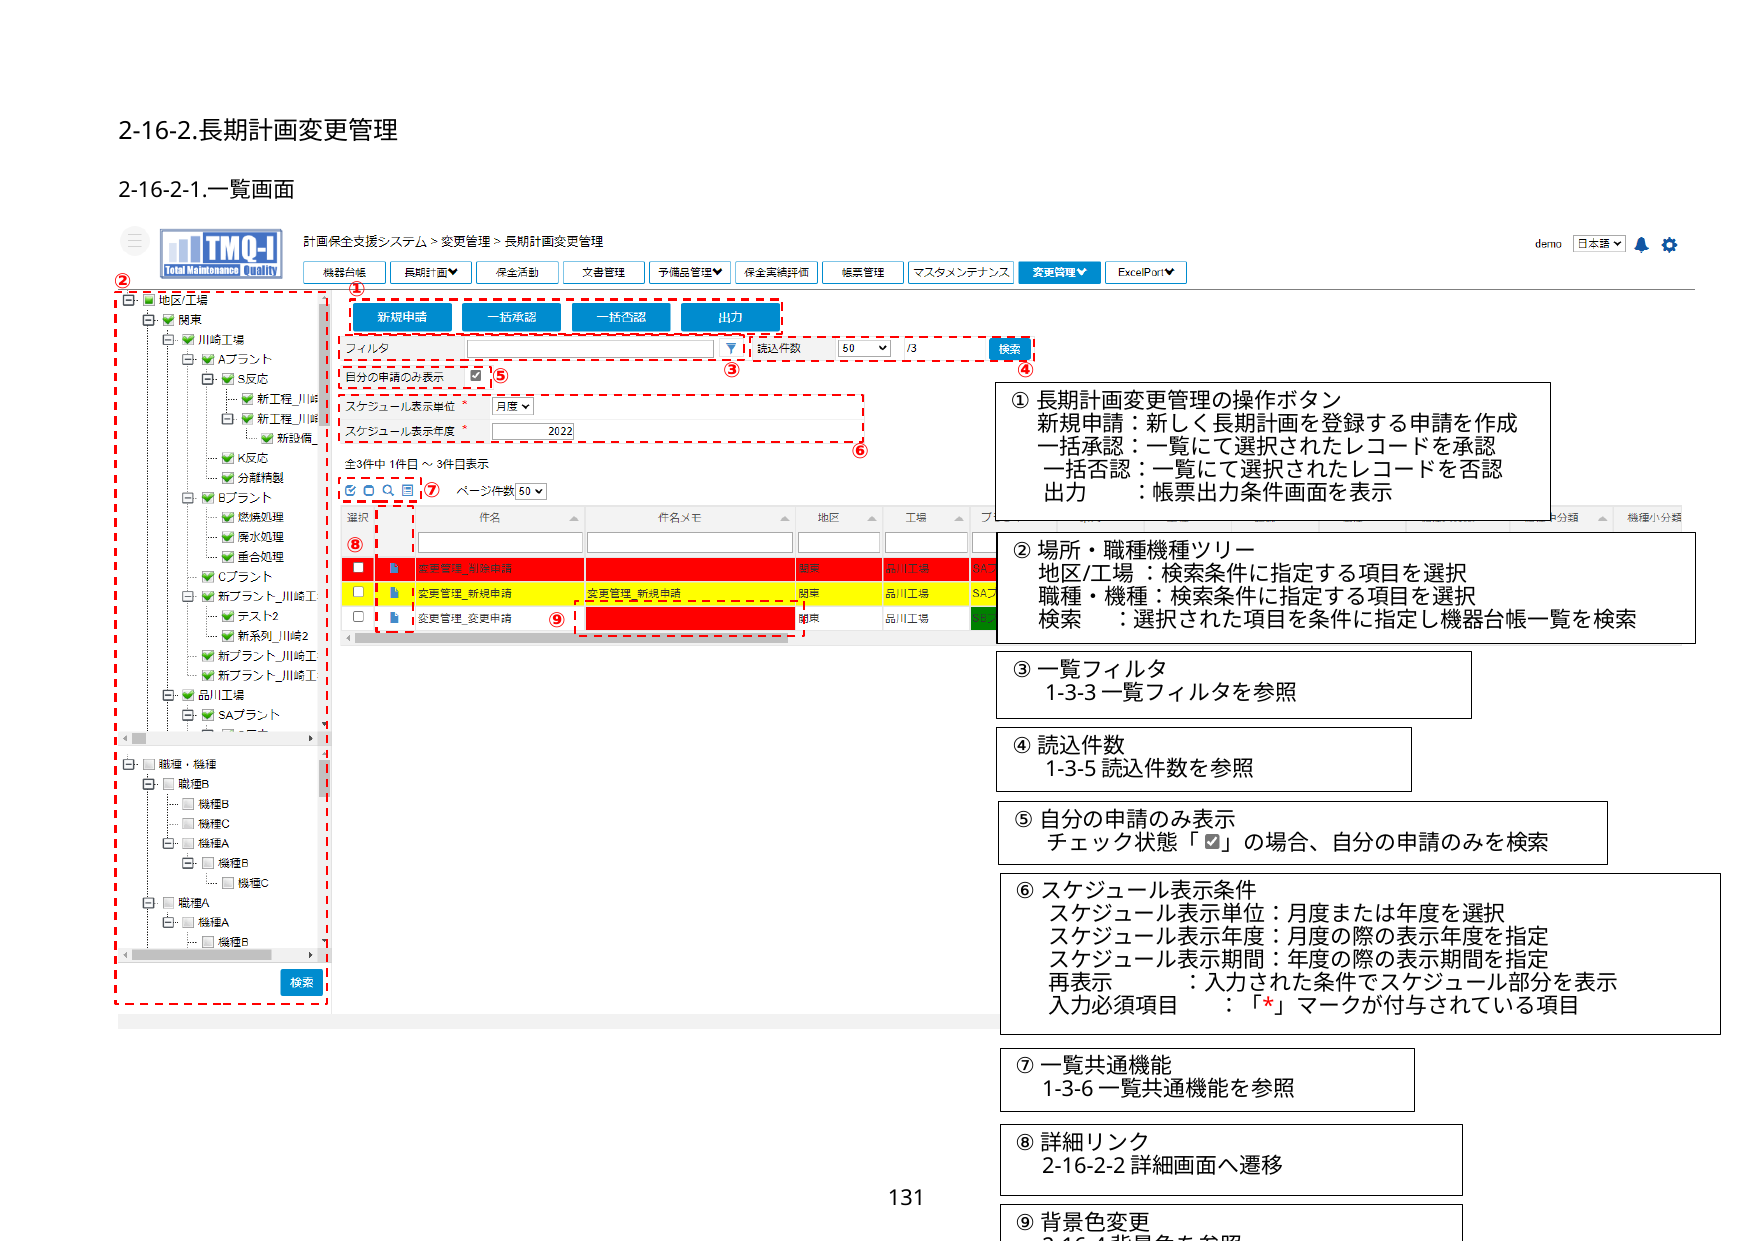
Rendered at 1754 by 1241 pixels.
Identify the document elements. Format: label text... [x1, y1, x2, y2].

picture [118, 224, 1695, 1029]
subtitle 一覧画面 [118, 158, 1695, 218]
subtitle 長期計画変更管理 [118, 99, 1695, 158]
